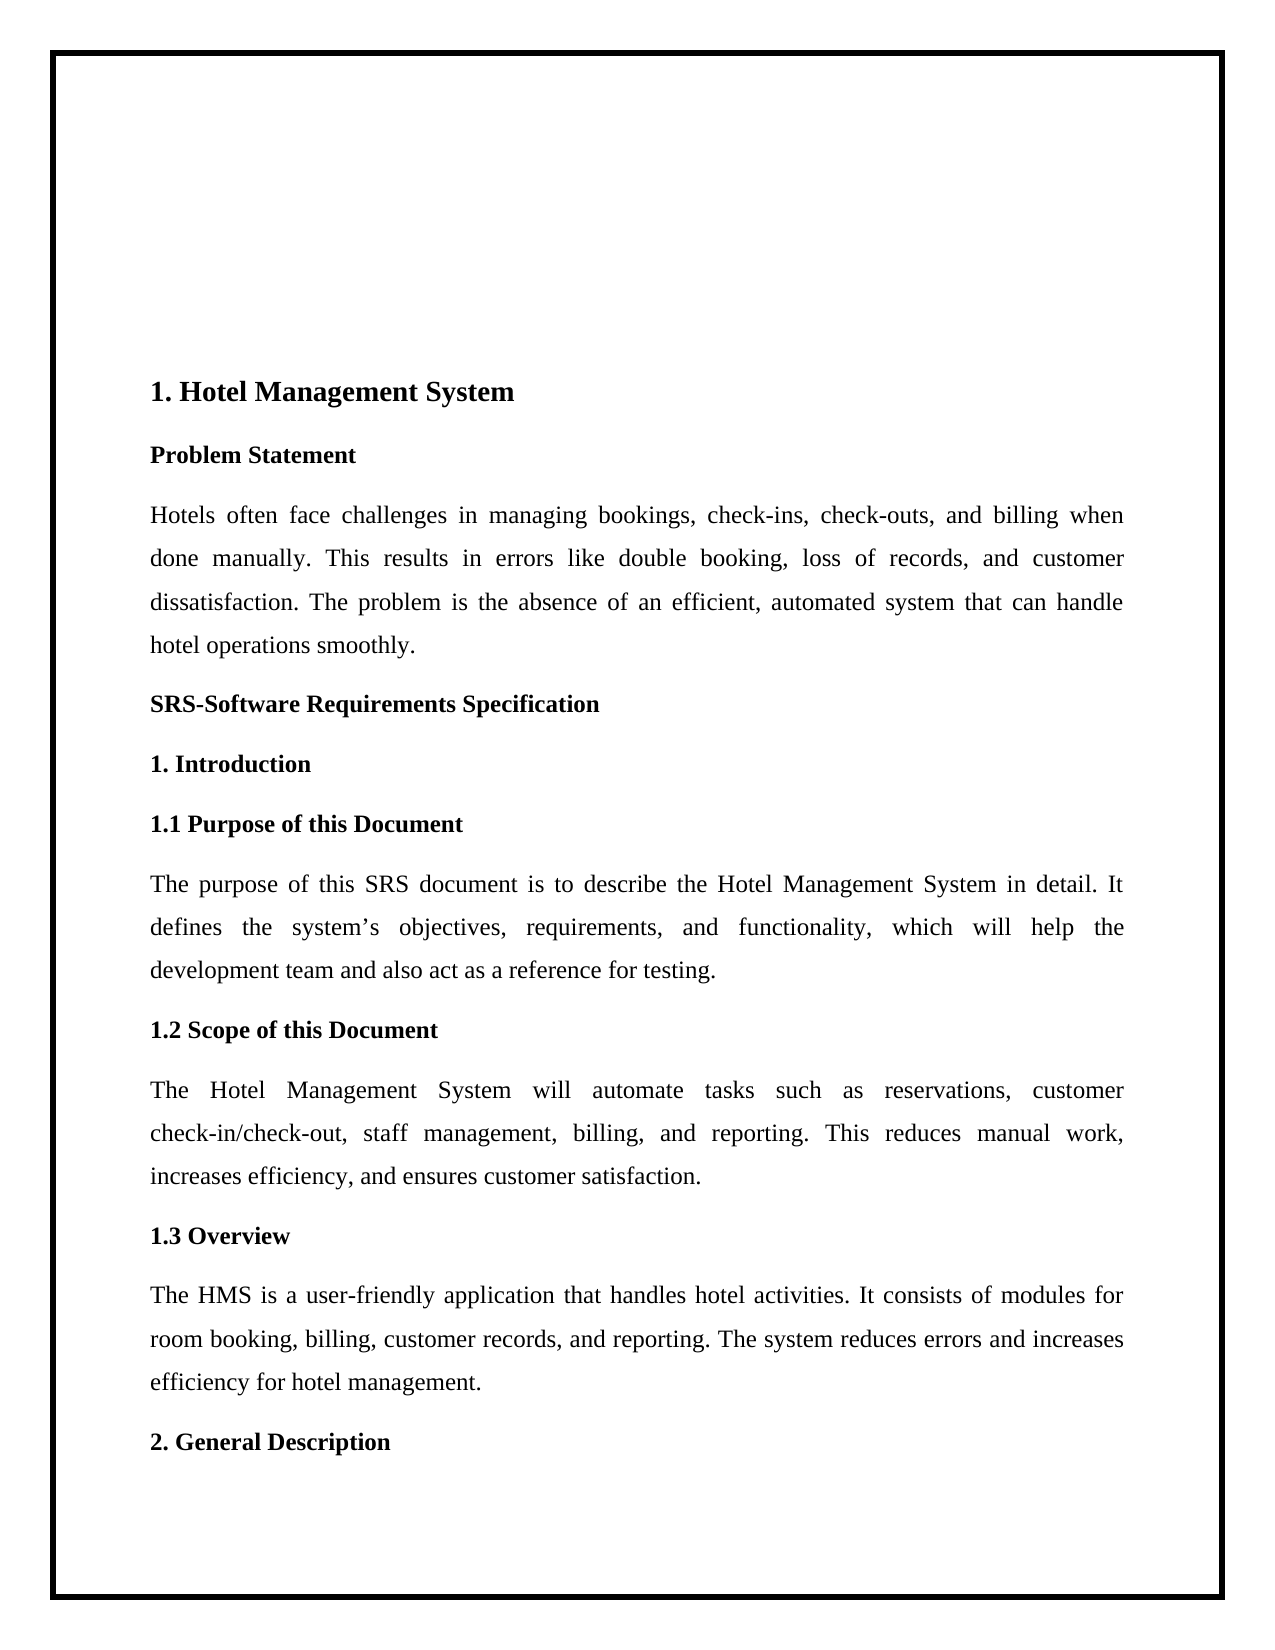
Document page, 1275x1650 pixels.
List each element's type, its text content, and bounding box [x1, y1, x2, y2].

text 1. Introduction [150, 749, 1125, 778]
text The purpose of this SRS document is to describe the Hotel Management System in detail. It defines the system’s objectives, requirements, and functionality, which will help the development team and also act as a reference for testing. [150, 869, 1125, 984]
text The Hotel Management System will automate tasks such as reservations, customer check-in/check-out, staff management, billing, and reporting. This reduces manual work, increases efficiency, and ensures customer satisfaction. [150, 1075, 1125, 1190]
text Problem Statement [150, 441, 1125, 469]
text Hotels often face challenges in managing bookings, check-ins, check-outs, and billing when done manually. This results in errors like double booking, loss of records, and customer dissatisfaction. The problem is the absence of an efficient, automated system that can handle hotel operations smoothly. [150, 500, 1125, 658]
text 2. General Description [150, 1427, 1125, 1455]
text SRS-Software Requirements Specification [150, 689, 1125, 718]
text The HMS is a user-friendly application that handles hotel activities. It consists of modules for room booking, billing, customer records, and reporting. The system reduces errors and increases efficiency for hotel management. [150, 1281, 1125, 1396]
text 1.3 Overview [150, 1221, 1125, 1249]
text 1. Hotel Management System [150, 374, 1125, 407]
text 1.2 Scope of this Document [150, 1015, 1125, 1044]
text 1.1 Purpose of this Document [150, 809, 1125, 838]
